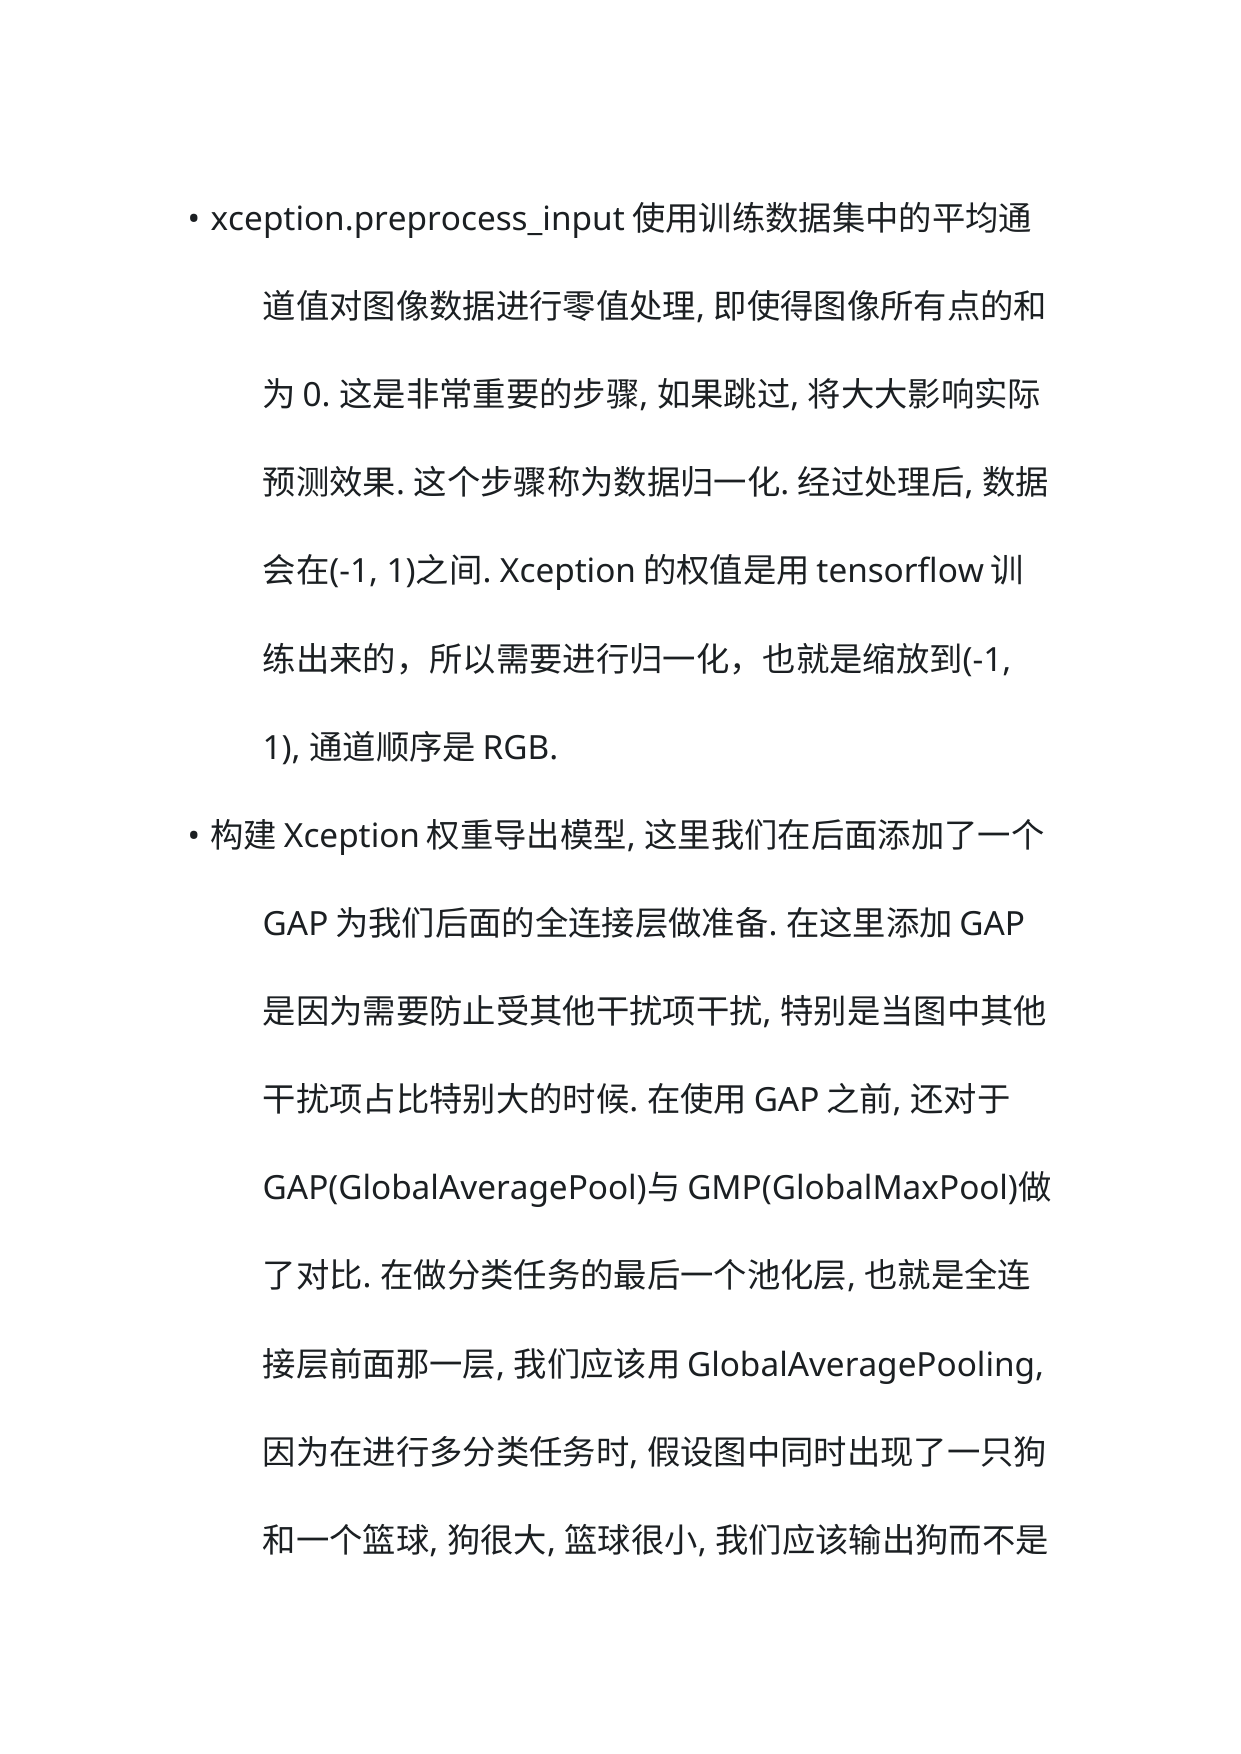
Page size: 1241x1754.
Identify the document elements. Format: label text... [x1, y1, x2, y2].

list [187, 789, 1053, 1582]
list xception.preprocess_input使用训练数据集中的平均通道值对图像数据进行零值处理, 即使得图像所有点的和为0. 这是非常重要的步骤, 如果跳过, 将大大影响实际预测效果. 这个步骤称为数据归一化. 经过处理后, 数据会在(-1, 1)之间. Xception的权值是用tensorflow训练出来的，所以需要进行归一化，也就是缩放到(-1, 1), 通道顺序是RGB. [187, 172, 1053, 789]
